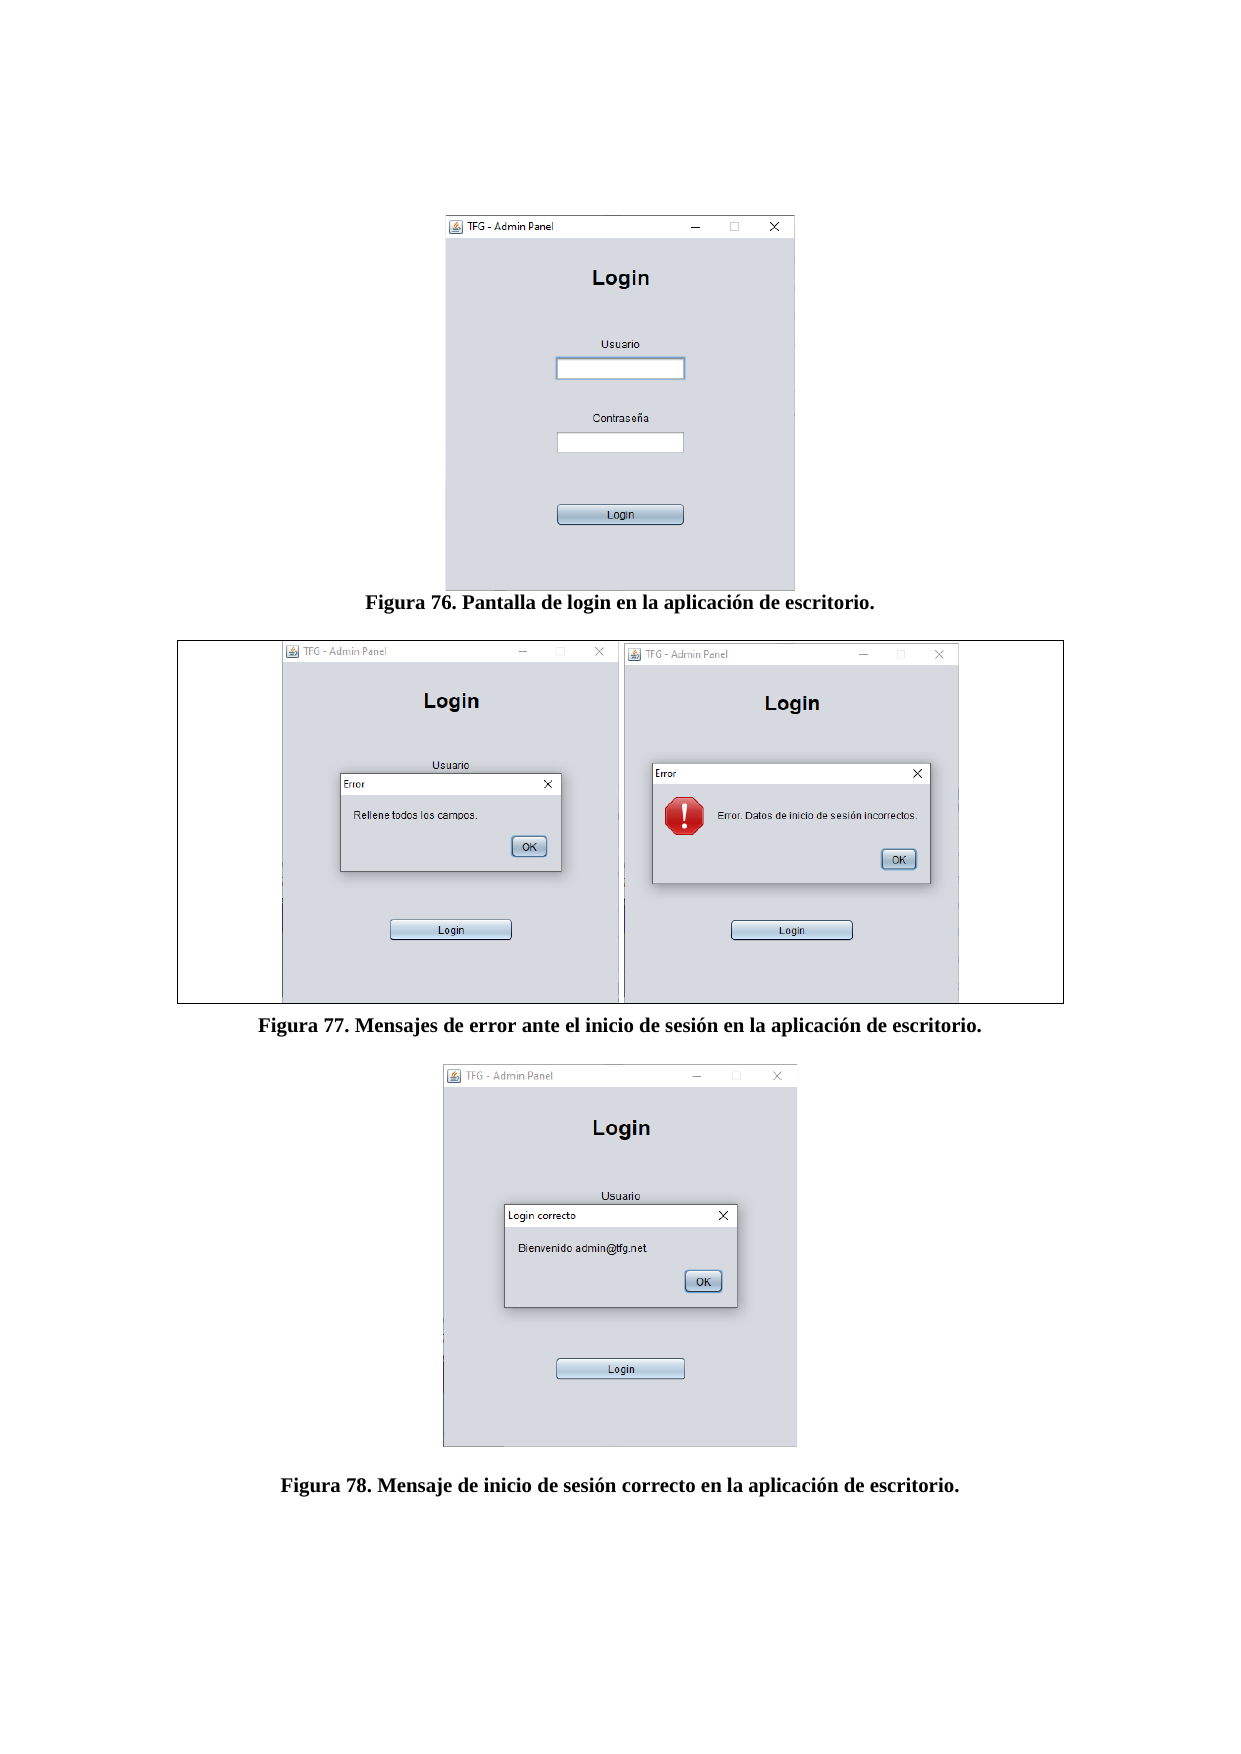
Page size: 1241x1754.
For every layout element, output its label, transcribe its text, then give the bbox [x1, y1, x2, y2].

picture [443, 1064, 798, 1447]
text Figura 76. Pantalla de login en la aplicación de escritorio. [177, 590, 1063, 614]
text Figura 78. Mensaje de inicio de sesión correcto en la aplicación de escritorio. [177, 1473, 1063, 1497]
picture [445, 215, 795, 591]
